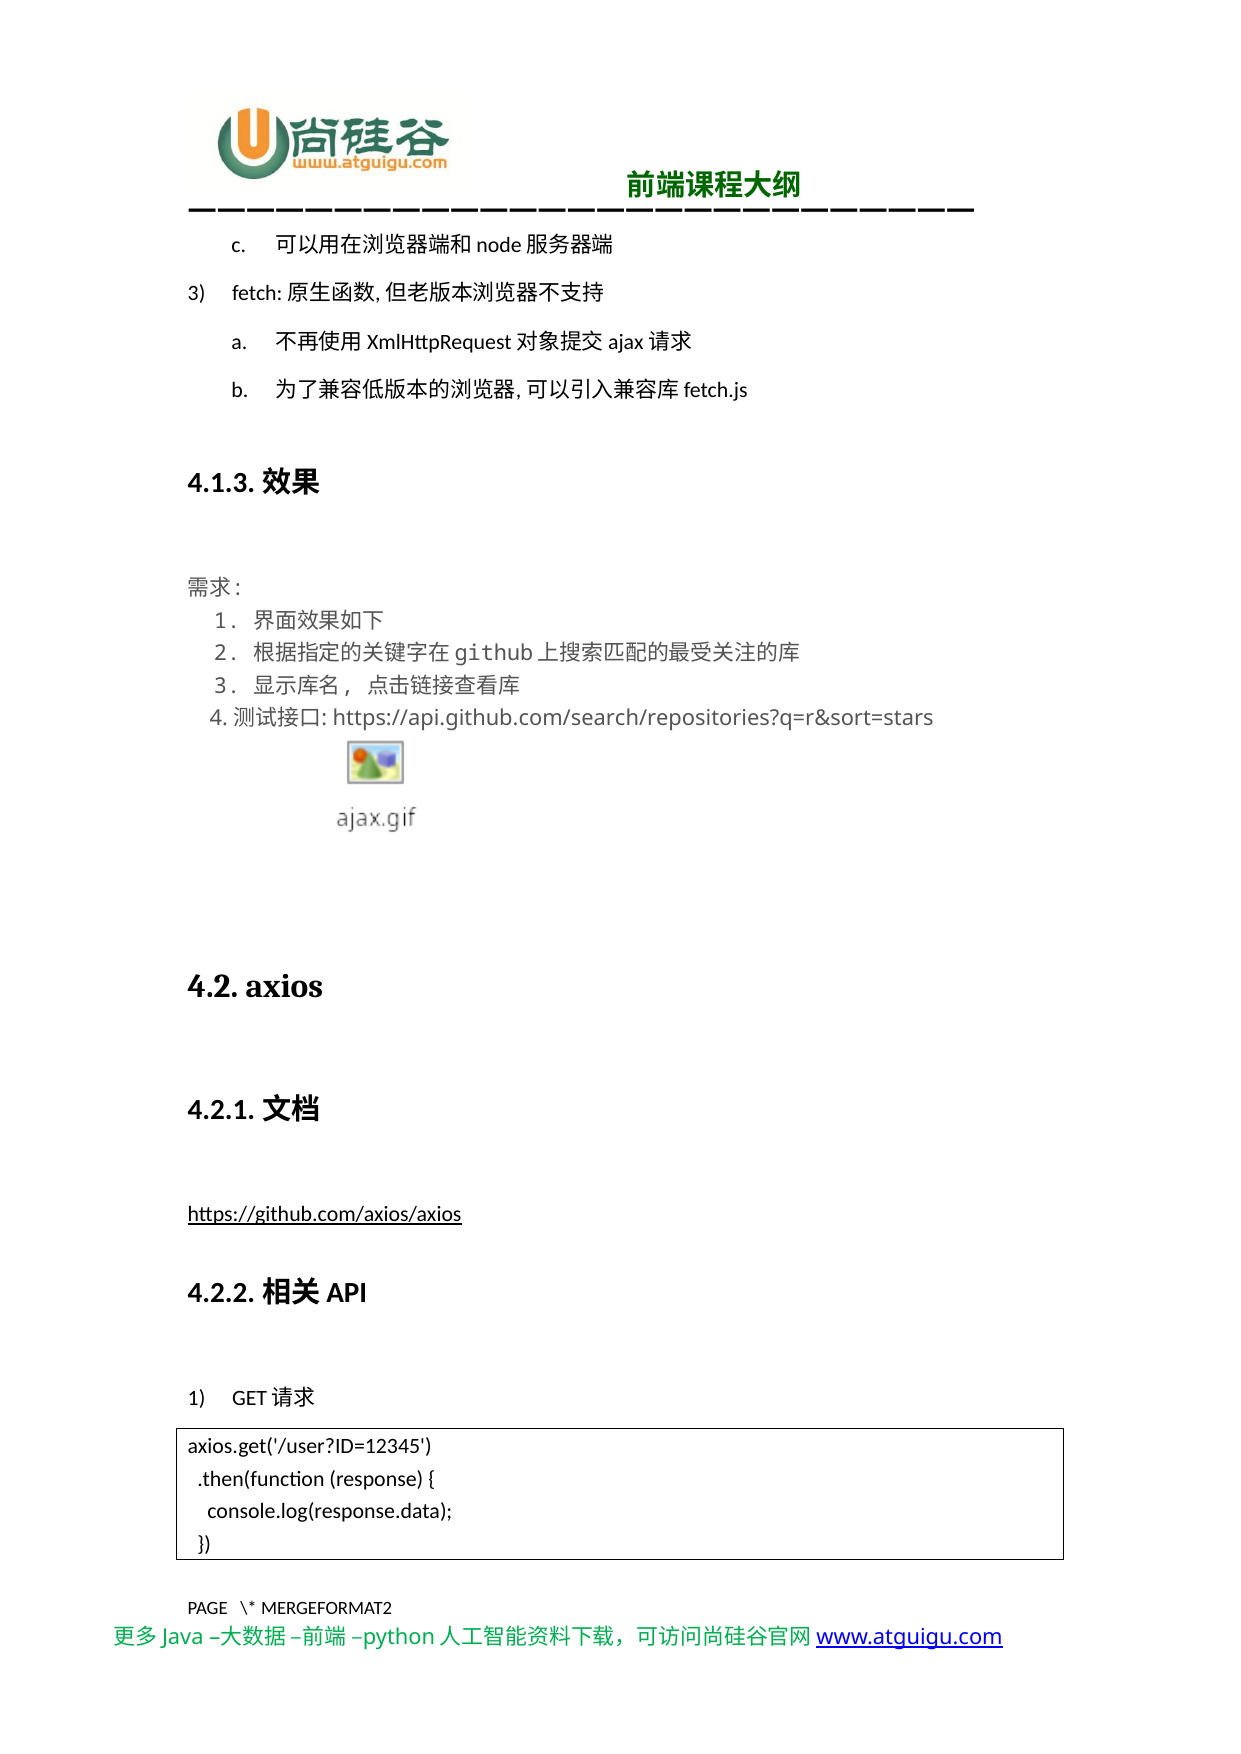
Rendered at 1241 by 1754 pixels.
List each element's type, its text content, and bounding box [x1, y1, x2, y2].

text 需求: 1. 界面效果如下 2. 根据指定的关键字在github上搜索匹配的最受关注的库 3. 显示库名, 点击链接查看库 [187, 570, 1053, 700]
subtitle 4.2.1. 文档 [187, 1074, 1053, 1139]
list fetch: 原生函数, 但老版本浏览器不支持 [187, 275, 1053, 307]
list 可以用在浏览器端和node服务器端 [231, 227, 1053, 259]
subtitle 4.1.3. 效果 [187, 447, 1053, 512]
text 4. 测试接口: https://api.github.com/search/repositories?q=r&sort=stars [321, 700, 1053, 732]
list GET请求 [187, 1380, 1053, 1412]
list 不再使用XmlHttpRequest对象提交ajax请求 [231, 323, 1053, 356]
subtitle 4.2. axios [187, 954, 1053, 1019]
list 为了兼容低版本的浏览器, 可以引入兼容库fetch.js [231, 372, 1053, 404]
subtitle 4.2.2. 相关API [187, 1257, 1053, 1322]
picture [187, 88, 479, 195]
text https://github.com/axios/axios [187, 1197, 1053, 1230]
